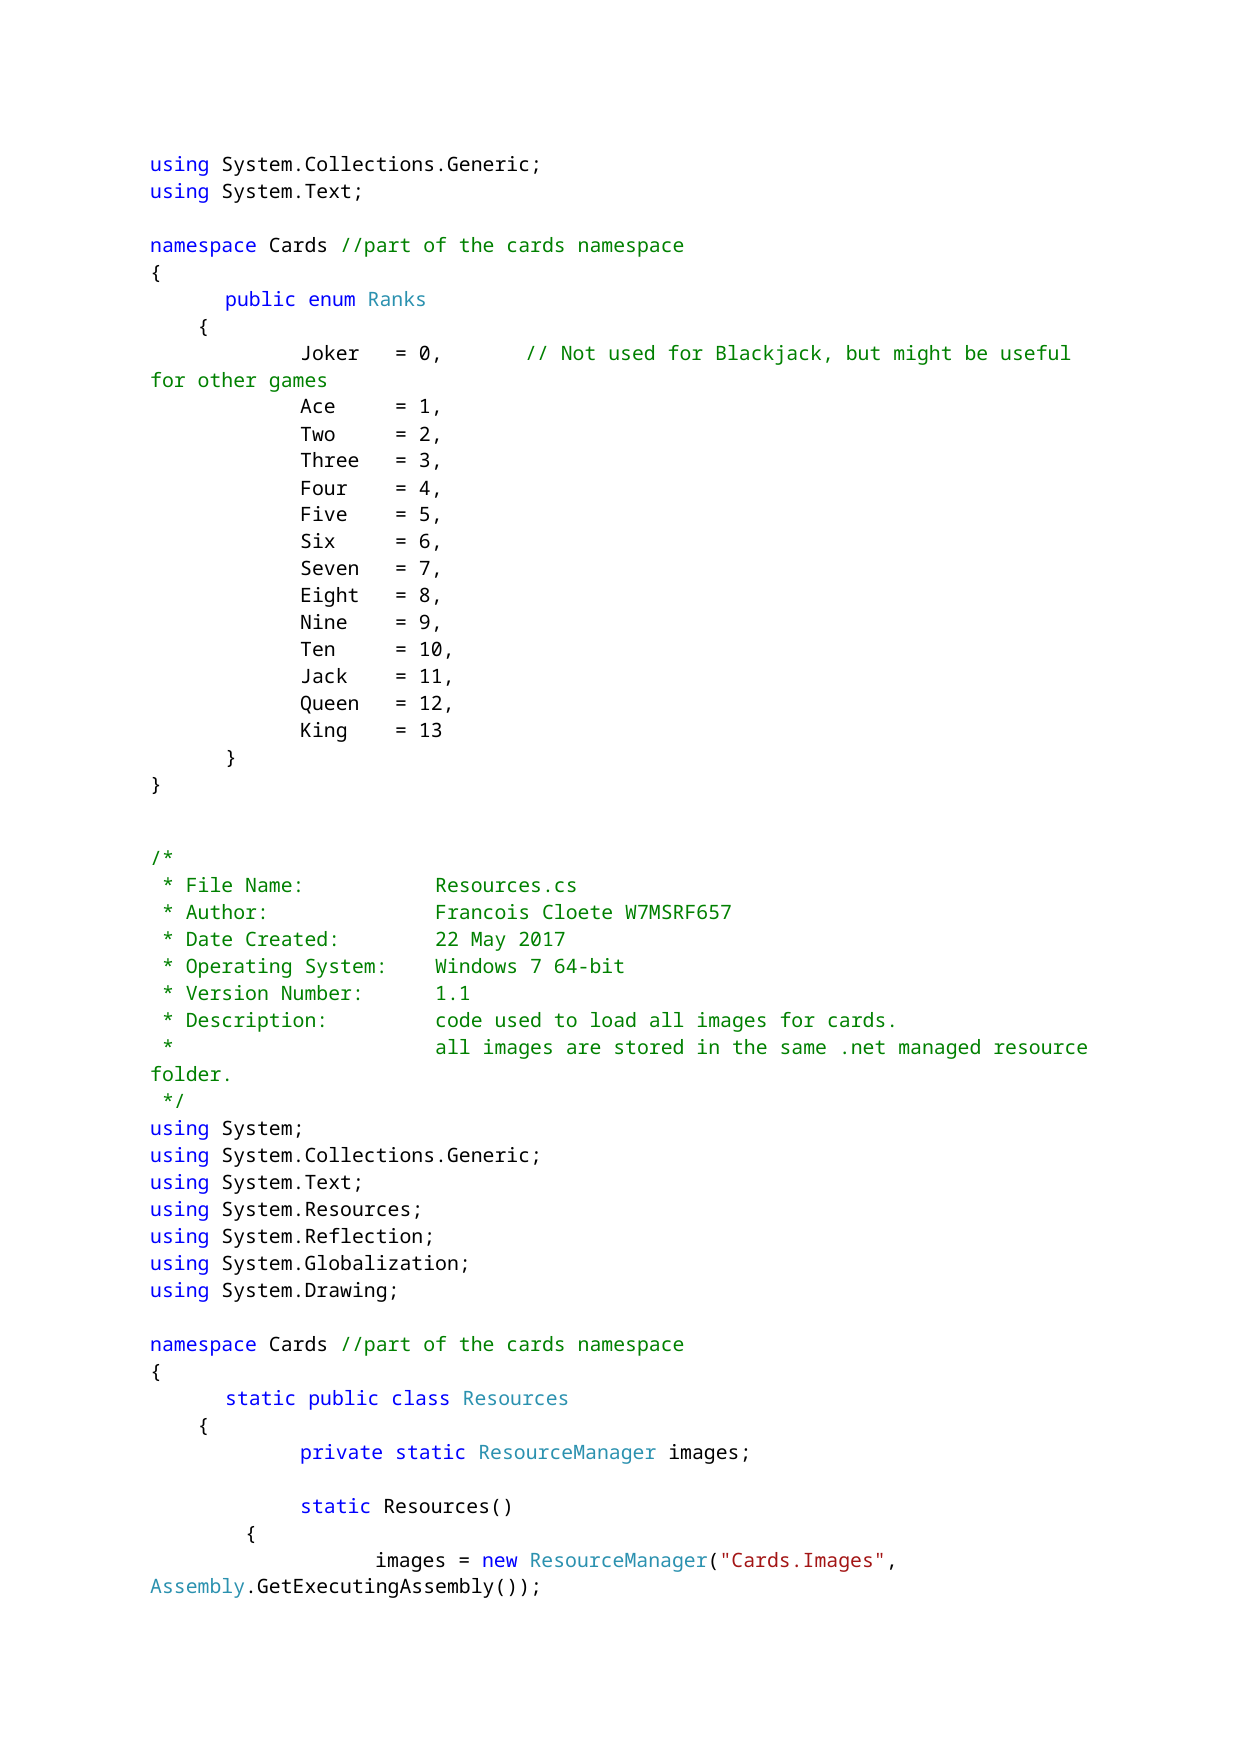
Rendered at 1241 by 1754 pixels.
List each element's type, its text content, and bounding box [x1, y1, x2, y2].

text Six = 6, [150, 528, 1090, 555]
text * Date Created: 22 May 2017 [150, 925, 1090, 952]
text using System.Collections.Generic; [150, 150, 1090, 177]
text Queen = 12, [150, 689, 1090, 717]
text */ [150, 1087, 1090, 1114]
text Eight = 8, [150, 582, 1090, 609]
text King = 13 [150, 717, 1090, 743]
text { [150, 1357, 1090, 1384]
text } [150, 771, 1090, 797]
text using System.Collections.Generic; [150, 1141, 1090, 1168]
text } [150, 743, 1090, 771]
text { [150, 1519, 1090, 1546]
text using System.Text; [150, 1168, 1090, 1195]
text images = new ResourceManager("Cards.Images", Assembly.GetExecutingAssembly()); [150, 1546, 1090, 1600]
text * File Name: Resources.cs [150, 871, 1090, 898]
text using System; [150, 1114, 1090, 1141]
text using System.Text; [150, 177, 1090, 204]
text * Description: code used to load all images for cards. [150, 1006, 1090, 1033]
text using System.Drawing; [150, 1276, 1090, 1303]
text private static ResourceManager images; [150, 1438, 1090, 1465]
text Joker = 0, // Not used for Blackjack, but might be useful for other games [150, 339, 1090, 393]
text Nine = 9, [150, 609, 1090, 636]
text public enum Ranks [150, 285, 1090, 312]
text * Version Number: 1.1 [150, 979, 1090, 1006]
text using System.Globalization; [150, 1249, 1090, 1276]
text Ten = 10, [150, 636, 1090, 663]
text * Author: Francois Cloete W7MSRF657 [150, 898, 1090, 925]
text Two = 2, [150, 420, 1090, 447]
text { [150, 312, 1090, 339]
text Four = 4, [150, 474, 1090, 501]
text static public class Resources [150, 1384, 1090, 1411]
text using System.Reflection; [150, 1222, 1090, 1249]
text using System.Resources; [150, 1195, 1090, 1222]
text { [150, 1411, 1090, 1438]
text namespace Cards //part of the cards namespace [150, 231, 1090, 258]
text namespace Cards //part of the cards namespace [150, 1330, 1090, 1357]
text static Resources() [150, 1492, 1090, 1519]
text /* [150, 844, 1090, 871]
text Ace = 1, [150, 393, 1090, 420]
text Jack = 11, [150, 663, 1090, 689]
text { [150, 258, 1090, 285]
text Five = 5, [150, 501, 1090, 528]
text * Operating System: Windows 7 64-bit [150, 952, 1090, 979]
text * all images are stored in the same .net managed resource folder. [150, 1033, 1090, 1087]
text Three = 3, [150, 447, 1090, 474]
text Seven = 7, [150, 555, 1090, 582]
